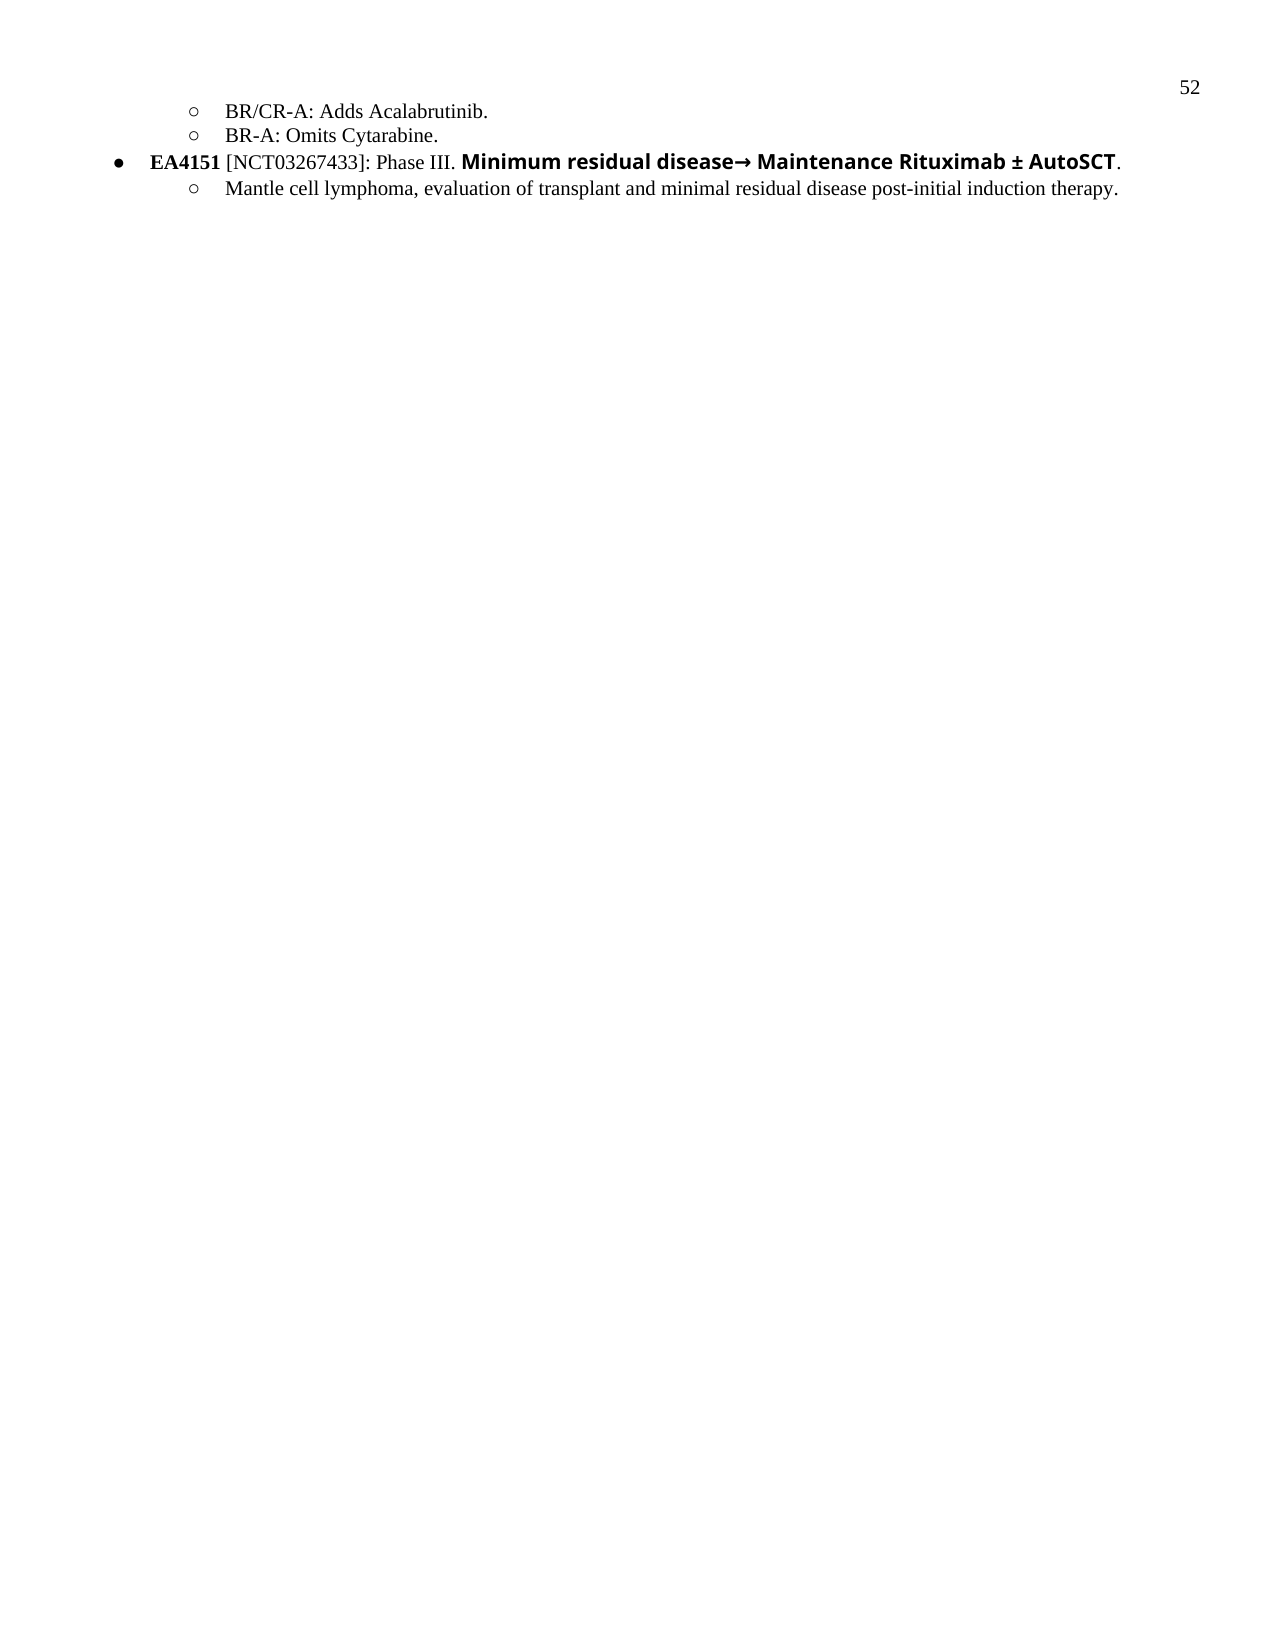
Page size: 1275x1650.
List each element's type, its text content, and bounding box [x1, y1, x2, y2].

list BR-A: Omits Cytarabine. [187, 123, 1200, 147]
list EA4151 [NCT03267433]: Phase III. Minimum residual disease→ Maintenance Rituximab ± AutoSCT. [112, 147, 1200, 176]
list Mantle cell lymphoma, evaluation of transplant and minimal residual disease post-initial induction therapy. [187, 176, 1200, 200]
list BR/CR-A: Adds Acalabrutinib. [187, 99, 1200, 123]
